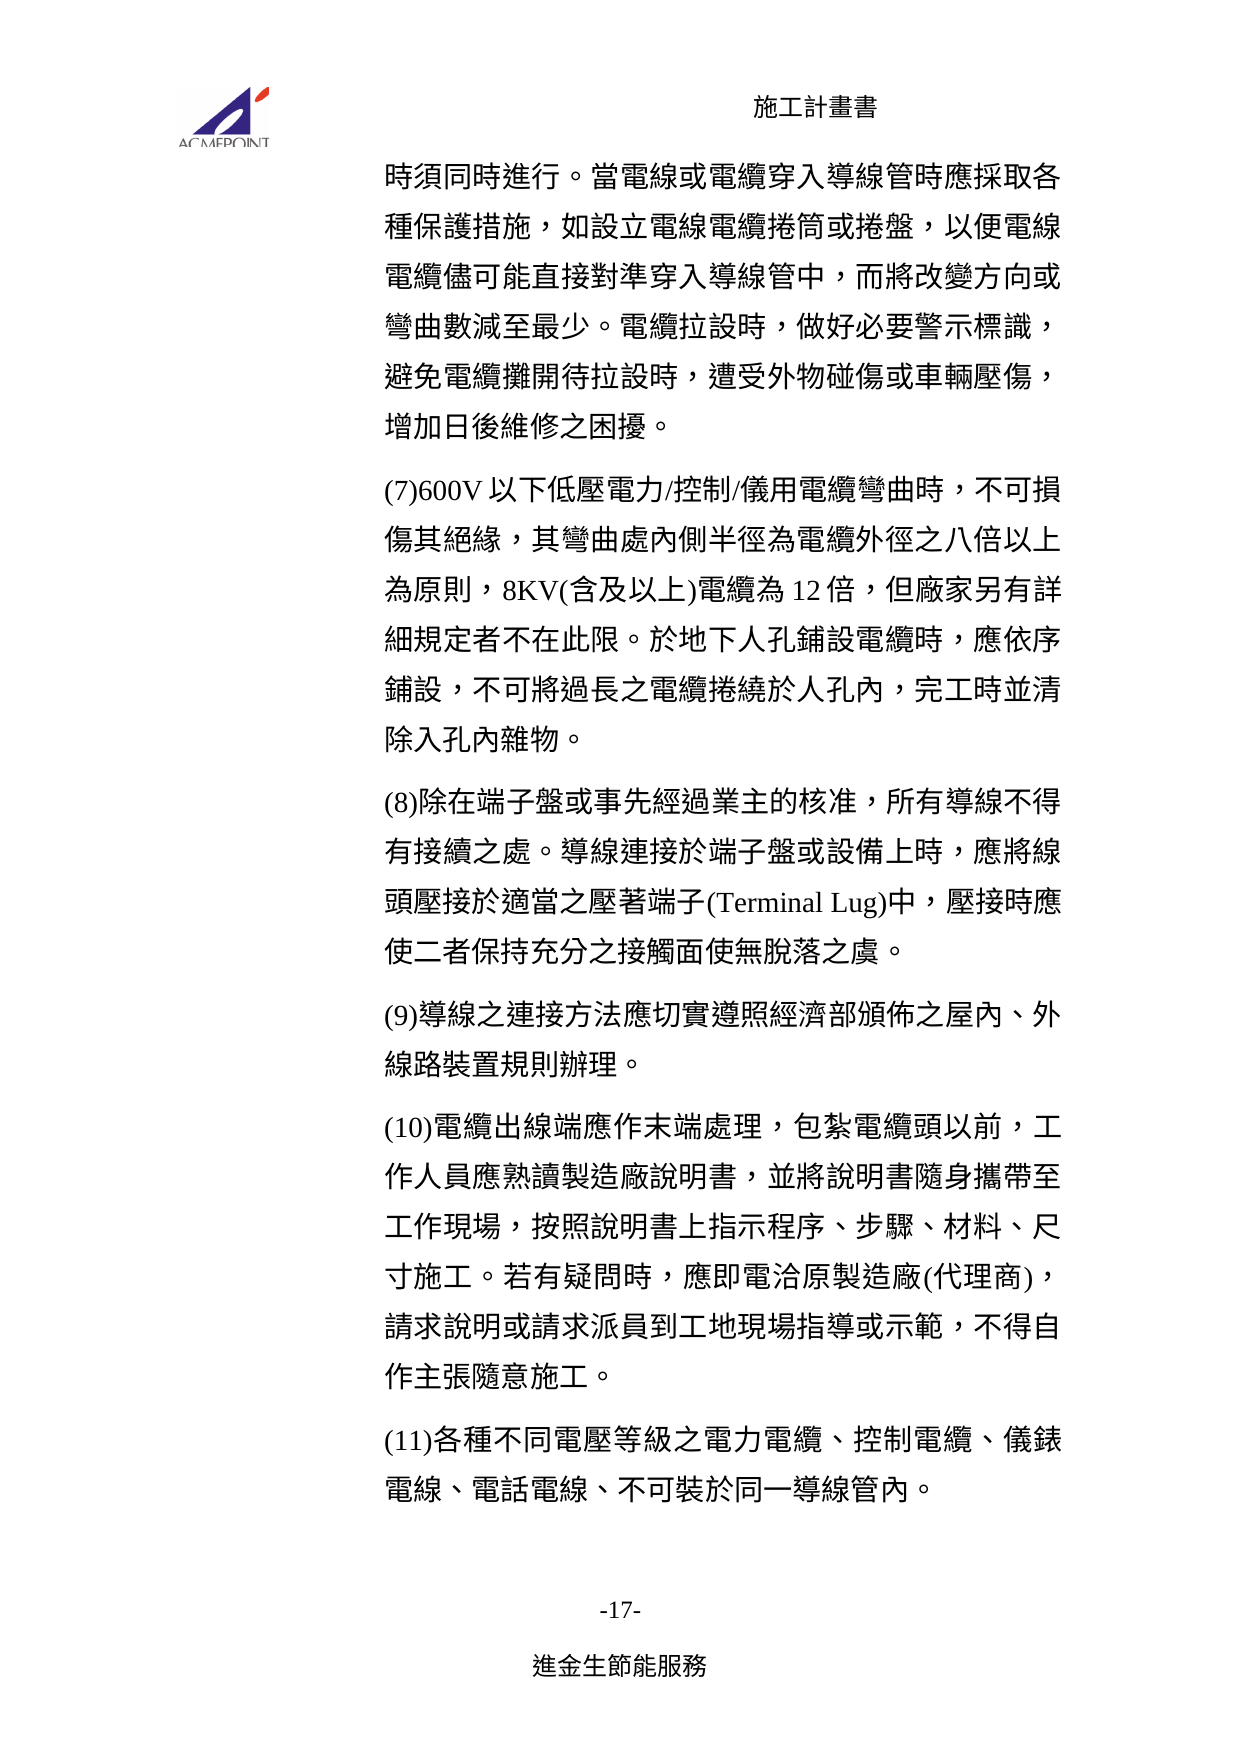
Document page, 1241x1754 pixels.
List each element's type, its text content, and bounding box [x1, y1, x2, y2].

picture [177, 87, 269, 146]
text (10)電纜出線端應作末端處理，包紮電纜頭以前，工作人員應熟讀製造廠說明書，並將說明書隨身攜帶至工作現場，按照說明書上指示程序、步驟、材料、尺寸施工。若有疑問時，應即電洽原製造廠(代理商)，請求說明或請求派員到工地現場指導或示範，不得自作主張隨意施工。 [384, 1098, 1063, 1398]
text (11)各種不同電壓等級之電力電纜、控制電纜、儀錶電線、電話電線、不可裝於同一導線管內。 [384, 1410, 1063, 1510]
text (9)導線之連接方法應切實遵照經濟部頒佈之屋內、外線路裝置規則辦理。 [384, 985, 1063, 1085]
text (7)600V以下低壓電力/控制/儀用電纜彎曲時，不可損傷其絕緣，其彎曲處內側半徑為電纜外徑之八倍以上為原則，8KV(含及以上)電纜為12倍，但廠家另有詳細規定者不在此限。於地下人孔鋪設電纜時，應依序鋪設，不可將過長之電纜捲繞於人孔內，完工時並清除入孔內雜物。 [384, 460, 1063, 760]
text (8)除在端子盤或事先經過業主的核准，所有導線不得有接續之處。導線連接於端子盤或設備上時，應將線頭壓接於適當之壓著端子(Terminal Lug)中，壓接時應使二者保持充分之接觸面使無脫落之虞。 [384, 773, 1063, 973]
